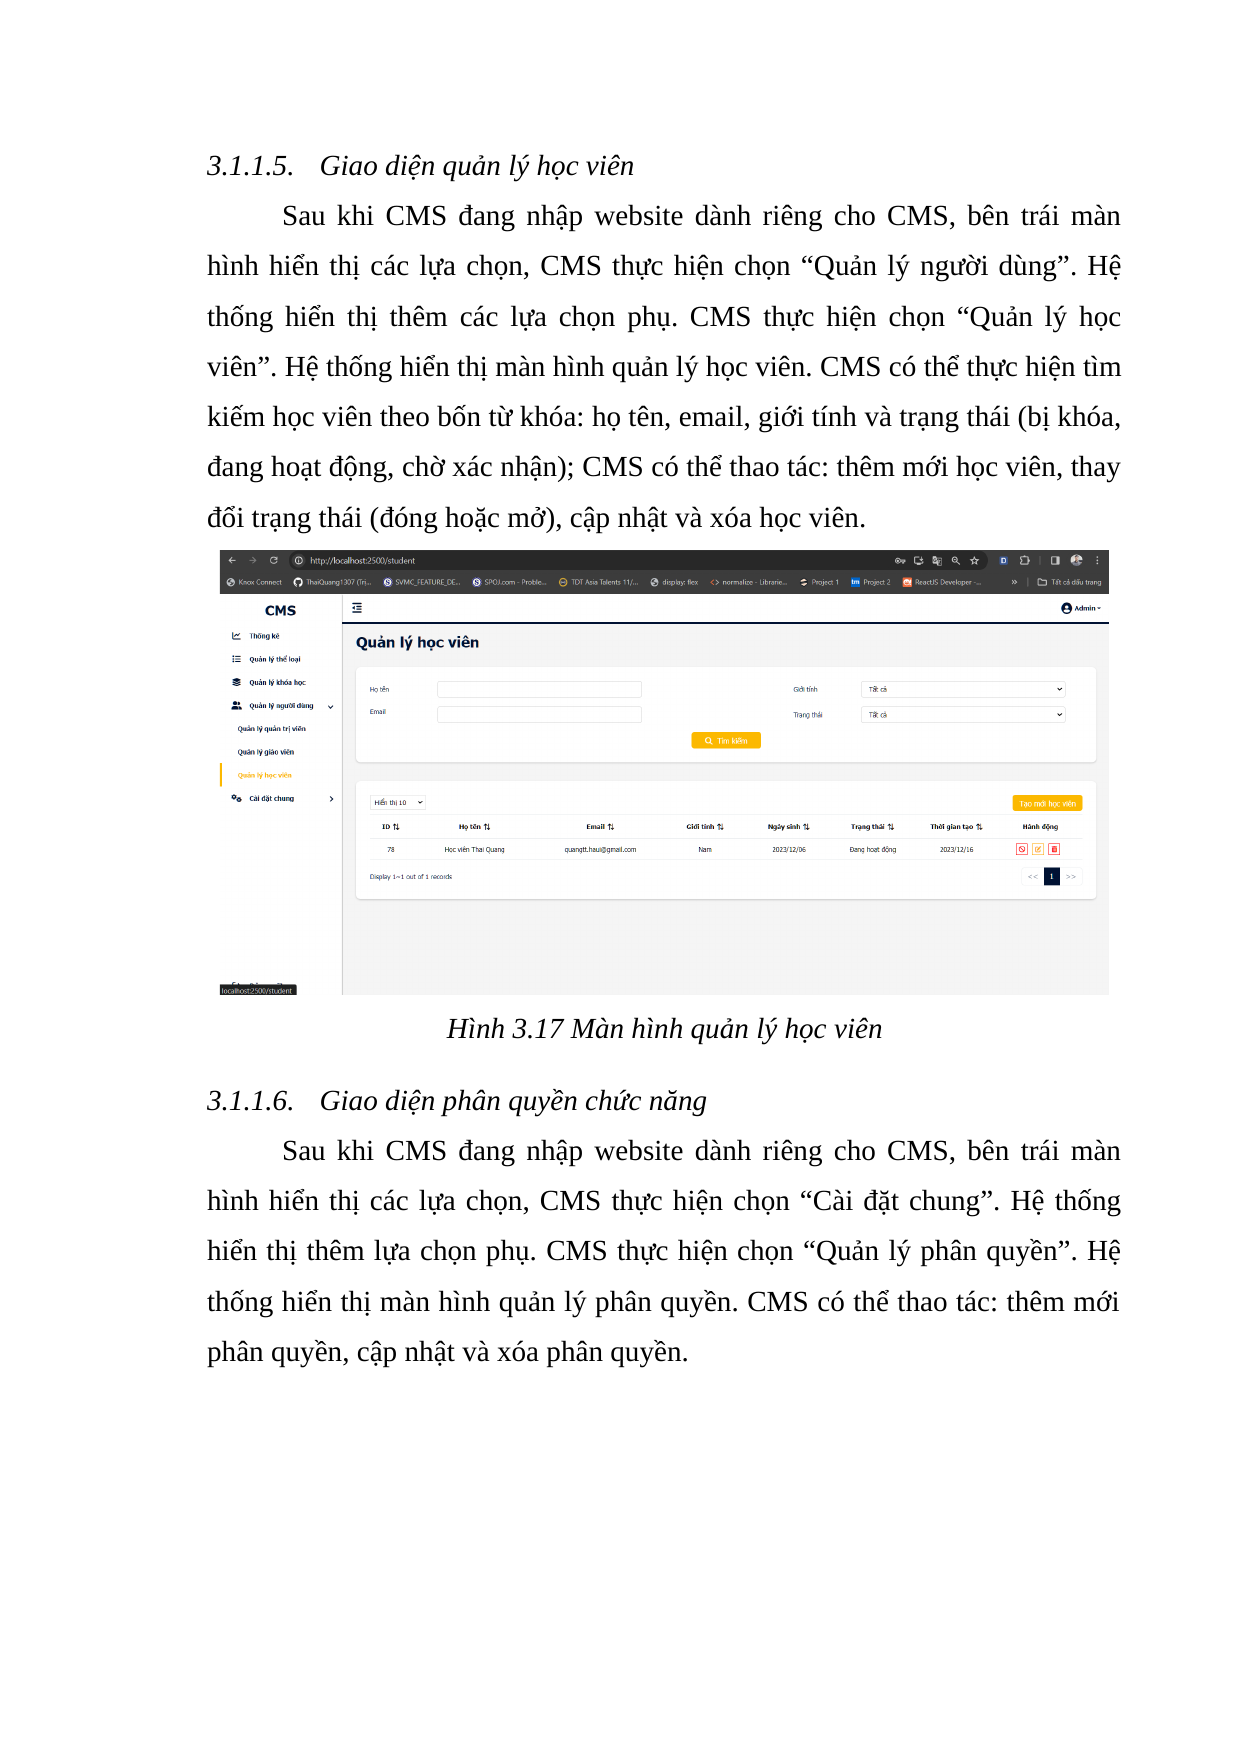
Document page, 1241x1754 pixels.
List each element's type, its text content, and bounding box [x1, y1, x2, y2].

subtitle Giao diện quản lý học viên [207, 148, 1122, 181]
text Sau khi CMS đang nhập website dành riêng cho CMS, bên trái màn hình hiển thị các lựa chọn, CMS thực hiện chọn “Quản lý người dùng”. Hệ thống hiển thị thêm các lựa chọn phụ. CMS thực hiện chọn “Quản lý học viên”. Hệ thống hiển thị màn hình quản lý học viên. CMS có thể thực hiện tìm kiếm học viên theo bốn từ khóa: họ tên, email, giới tính và trạng thái (bị khóa, đang hoạt động, chờ xác nhận); CMS có thể thao tác: thêm mới học viên, thay đổi trạng thái (đóng hoặc mở), cập nhật và xóa học viên. [207, 198, 1122, 533]
subtitle Giao diện phân quyền chức năng [207, 1083, 1122, 1116]
picture [219, 550, 1109, 995]
text Sau khi CMS đang nhập website dành riêng cho CMS, bên trái màn hình hiển thị các lựa chọn, CMS thực hiện chọn “Cài đặt chung”. Hệ thống hiển thị thêm lựa chọn phụ. CMS thực hiện chọn “Quản lý phân quyền”. Hệ thống hiển thị màn hình quản lý phân quyền. CMS có thể thao tác: thêm mới phân quyền, cập nhật và xóa phân quyền. [207, 1133, 1122, 1368]
